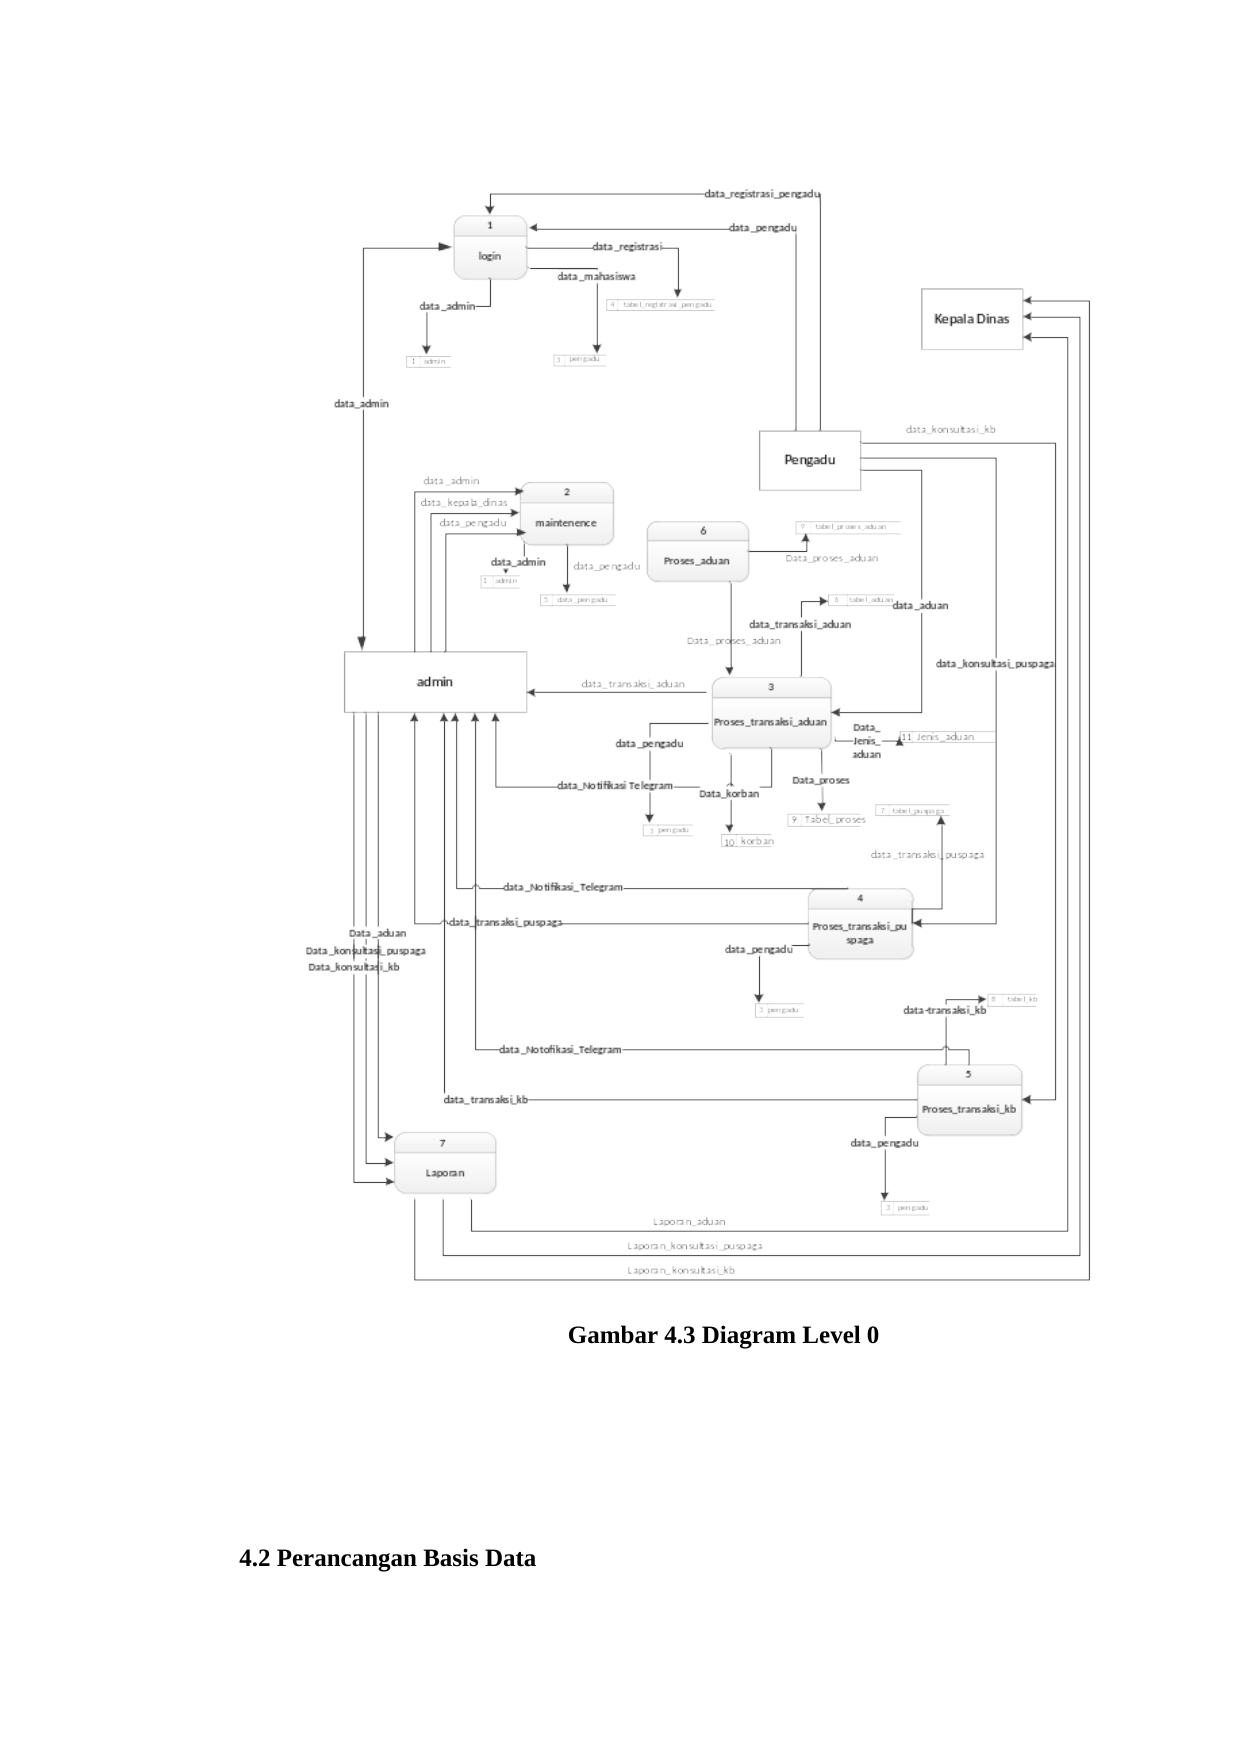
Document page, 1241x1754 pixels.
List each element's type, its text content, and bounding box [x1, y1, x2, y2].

list 4.2 Perancangan Basis Data [239, 1543, 1060, 1571]
list Gambar 4.3 Diagram Level 0 [387, 1320, 1060, 1349]
